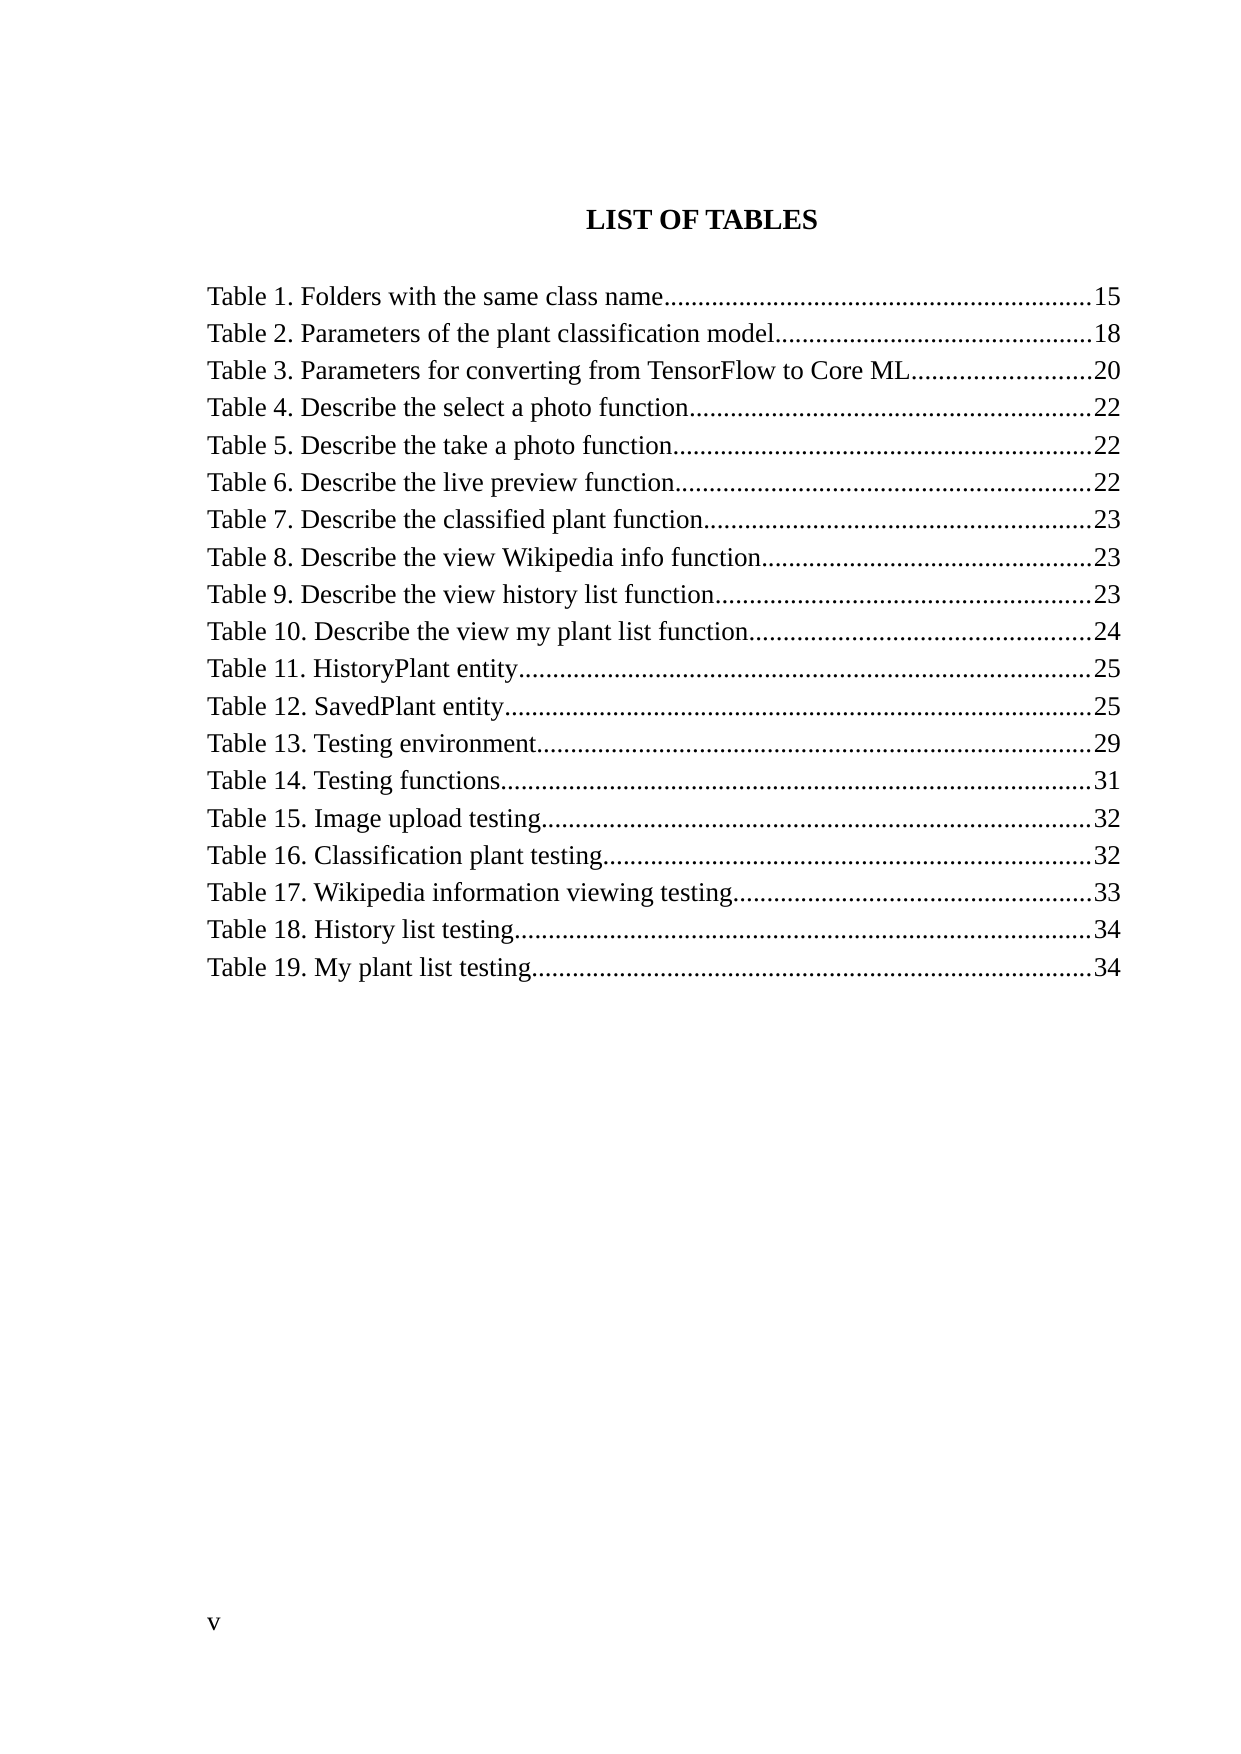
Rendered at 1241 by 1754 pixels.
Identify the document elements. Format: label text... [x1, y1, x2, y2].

text Table 15. Image upload testing 32 [207, 802, 1122, 833]
text Table 18. History list testing 34 [207, 914, 1122, 945]
text Table 7. Describe the classified plant function 23 [207, 503, 1122, 534]
text Table 4. Describe the select a photo function 22 [207, 392, 1122, 423]
text Table 17. Wikipedia information viewing testing 33 [207, 876, 1122, 907]
text Table 2. Parameters of the plant classification model 18 [207, 317, 1122, 348]
text Table 6. Describe the live preview function 22 [207, 466, 1122, 497]
text Table 1. Folders with the same class name 15 [207, 280, 1122, 311]
subtitle LIST OF TABLES [207, 202, 1122, 236]
text Table 5. Describe the take a photo function 22 [207, 429, 1122, 460]
text Table 9. Describe the view history list function 23 [207, 578, 1122, 609]
text Table 12. SavedPlant entity 25 [207, 690, 1122, 721]
text Table 19. My plant list testing 34 [207, 951, 1122, 982]
text Table 16. Classification plant testing 32 [207, 839, 1122, 870]
text Table 10. Describe the view my plant list function 24 [207, 615, 1122, 646]
text Table 13. Testing environment 29 [207, 727, 1122, 758]
text Table 8. Describe the view Wikipedia info function 23 [207, 541, 1122, 572]
text Table 11. HistoryPlant entity 25 [207, 653, 1122, 684]
text Table 14. Testing functions 31 [207, 764, 1122, 796]
text Table 3. Parameters for converting from TensorFlow to Core ML 20 [207, 354, 1122, 385]
